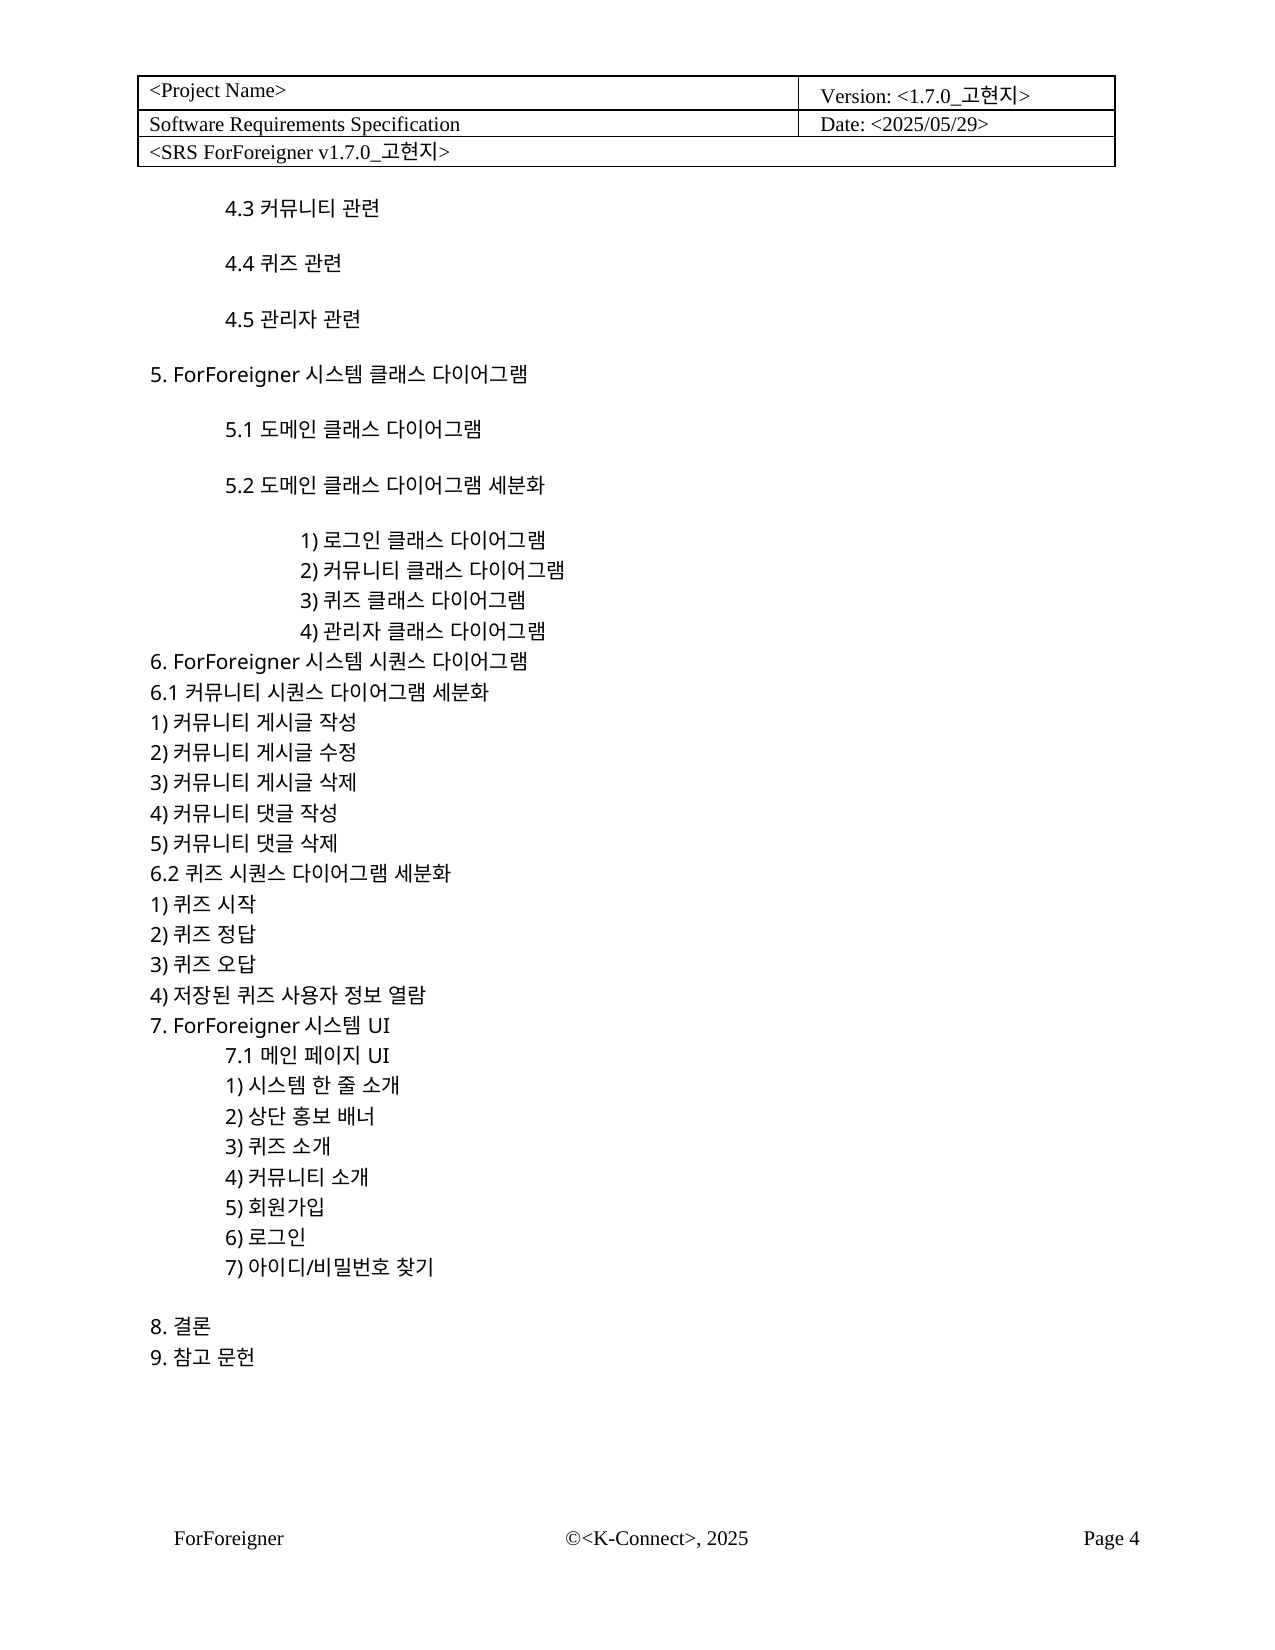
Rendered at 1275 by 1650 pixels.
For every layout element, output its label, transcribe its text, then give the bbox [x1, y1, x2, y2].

text 5.1 도메인 클래스 다이어그램 [225, 413, 1125, 444]
text 6) 로그인 [150, 1221, 1125, 1252]
text 5. ForForeigner 시스템 클래스 다이어그램 [150, 358, 1125, 388]
text 1) 커뮤니티 게시글 작성 [150, 706, 1125, 736]
text 9. 참고 문헌 [150, 1341, 1125, 1371]
text 2) 커뮤니티 게시글 수정 [150, 736, 1125, 767]
text 4.3 커뮤니티 관련 [225, 192, 1125, 223]
text 6. ForForeigner 시스템 시퀀스 다이어그램 [150, 645, 1125, 676]
text 4.4 퀴즈 관련 [225, 248, 1125, 278]
text 5) 회원가입 [150, 1191, 1125, 1221]
text 7. ForForeigner시스템 UI [150, 1009, 1125, 1039]
text 4) 커뮤니티 소개 [150, 1161, 1125, 1191]
text 8. 결론 [150, 1310, 1125, 1341]
text 2) 상단 홍보 배너 [150, 1100, 1125, 1130]
text 1) 로그인 클래스 다이어그램 [300, 524, 1125, 554]
text 6.1 커뮤니티 시퀀스 다이어그램 세분화 [150, 676, 1125, 706]
text 5.2 도메인 클래스 다이어그램 세분화 [225, 469, 1125, 499]
text 3) 퀴즈 클래스 다이어그램 [300, 585, 1125, 615]
text 3) 퀴즈 소개 [150, 1130, 1125, 1161]
text 2) 퀴즈 정답 [150, 918, 1125, 948]
text 4) 관리자 클래스 다이어그램 [300, 615, 1125, 645]
text 1) 시스템 한 줄 소개 [150, 1070, 1125, 1100]
text 4.5 관리자 관련 [225, 303, 1125, 333]
text 2) 커뮤니티 클래스 다이어그램 [300, 554, 1125, 585]
text 4) 커뮤니티 댓글 작성 [150, 797, 1125, 827]
text 7.1 메인 페이지 UI [150, 1039, 1125, 1070]
text 3) 커뮤니티 게시글 삭제 [150, 767, 1125, 797]
text 7) 아이디/비밀번호 찾기 [150, 1252, 1125, 1282]
text 5) 커뮤니티 댓글 삭제 [150, 827, 1125, 858]
text 3) 퀴즈 오답 [150, 948, 1125, 979]
text 6.2 퀴즈 시퀀스 다이어그램 세분화 [150, 858, 1125, 888]
text 4) 저장된 퀴즈 사용자 정보 열람 [150, 979, 1125, 1009]
text 1) 퀴즈 시작 [150, 888, 1125, 918]
